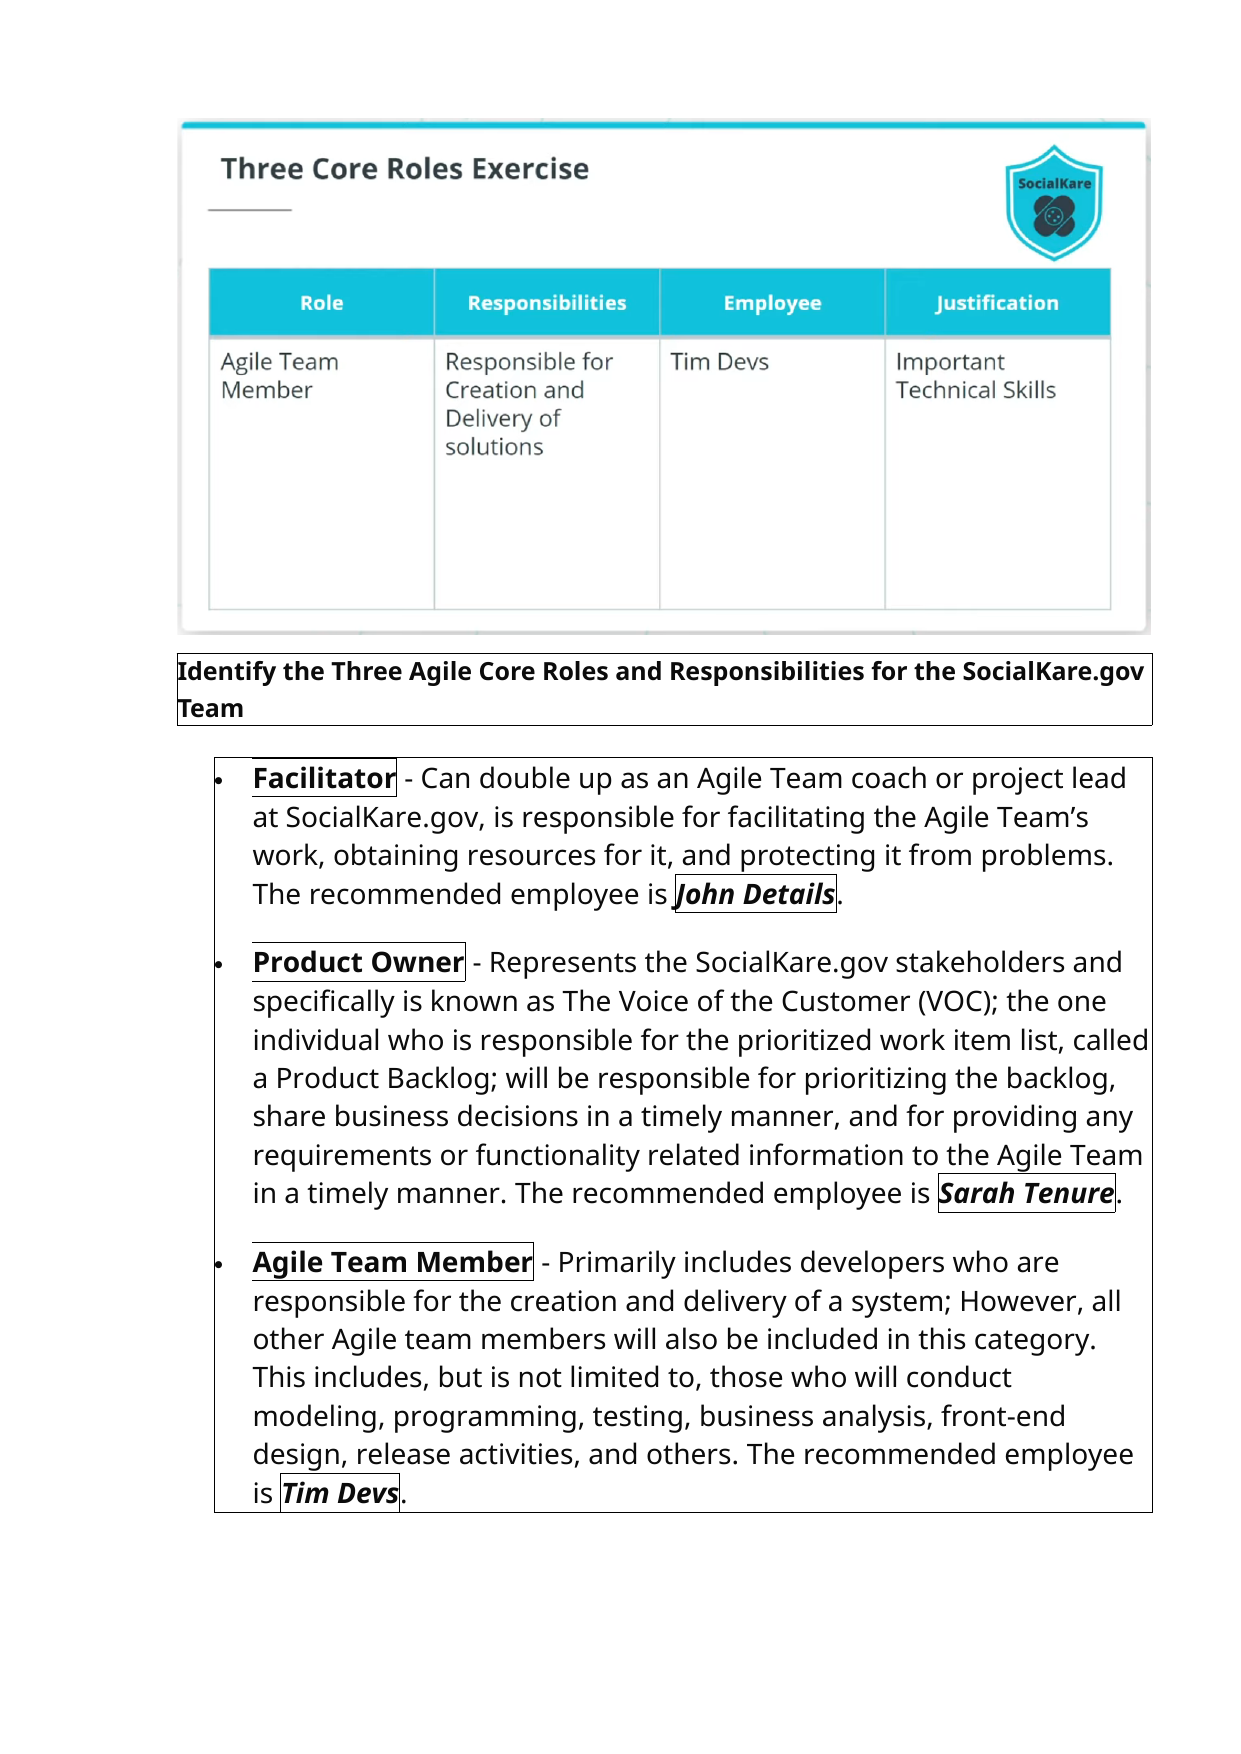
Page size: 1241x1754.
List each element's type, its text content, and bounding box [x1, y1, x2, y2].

picture [177, 118, 1151, 635]
list Product Owner - Represents the SocialKare.gov stakeholders and specifically is known as The Voice of the Customer (VOC); the one individual who is responsible for the prioritized work item list, called a Product Backlog; will be responsible for prioritizing the backlog, share business decisions in a timely manner, and for providing any requirements or functionality related information to the Agile Team in a timely manner. The recommended employee is Sarah Tenure. [215, 942, 1152, 1212]
list Facilitator - Can double up as an Agile Team coach or project lead at SocialKare.gov, is responsible for facilitating the Agile Team’s work, obtaining resources for it, and protecting it from problems. The recommended employee is John Details. [215, 758, 1152, 913]
subtitle Identify the Three Agile Core Roles and Responsibilities for the SocialKare.gov Team [178, 654, 1152, 725]
list Agile Team Member - Primarily includes developers who are responsible for the creation and delivery of a system; However, all other Agile team members will also be included in this category. This includes, but is not limited to, those who will conduct modeling, programming, testing, business analysis, front-end design, release activities, and others. The recommended employee is Tim Devs. [215, 1241, 1152, 1512]
